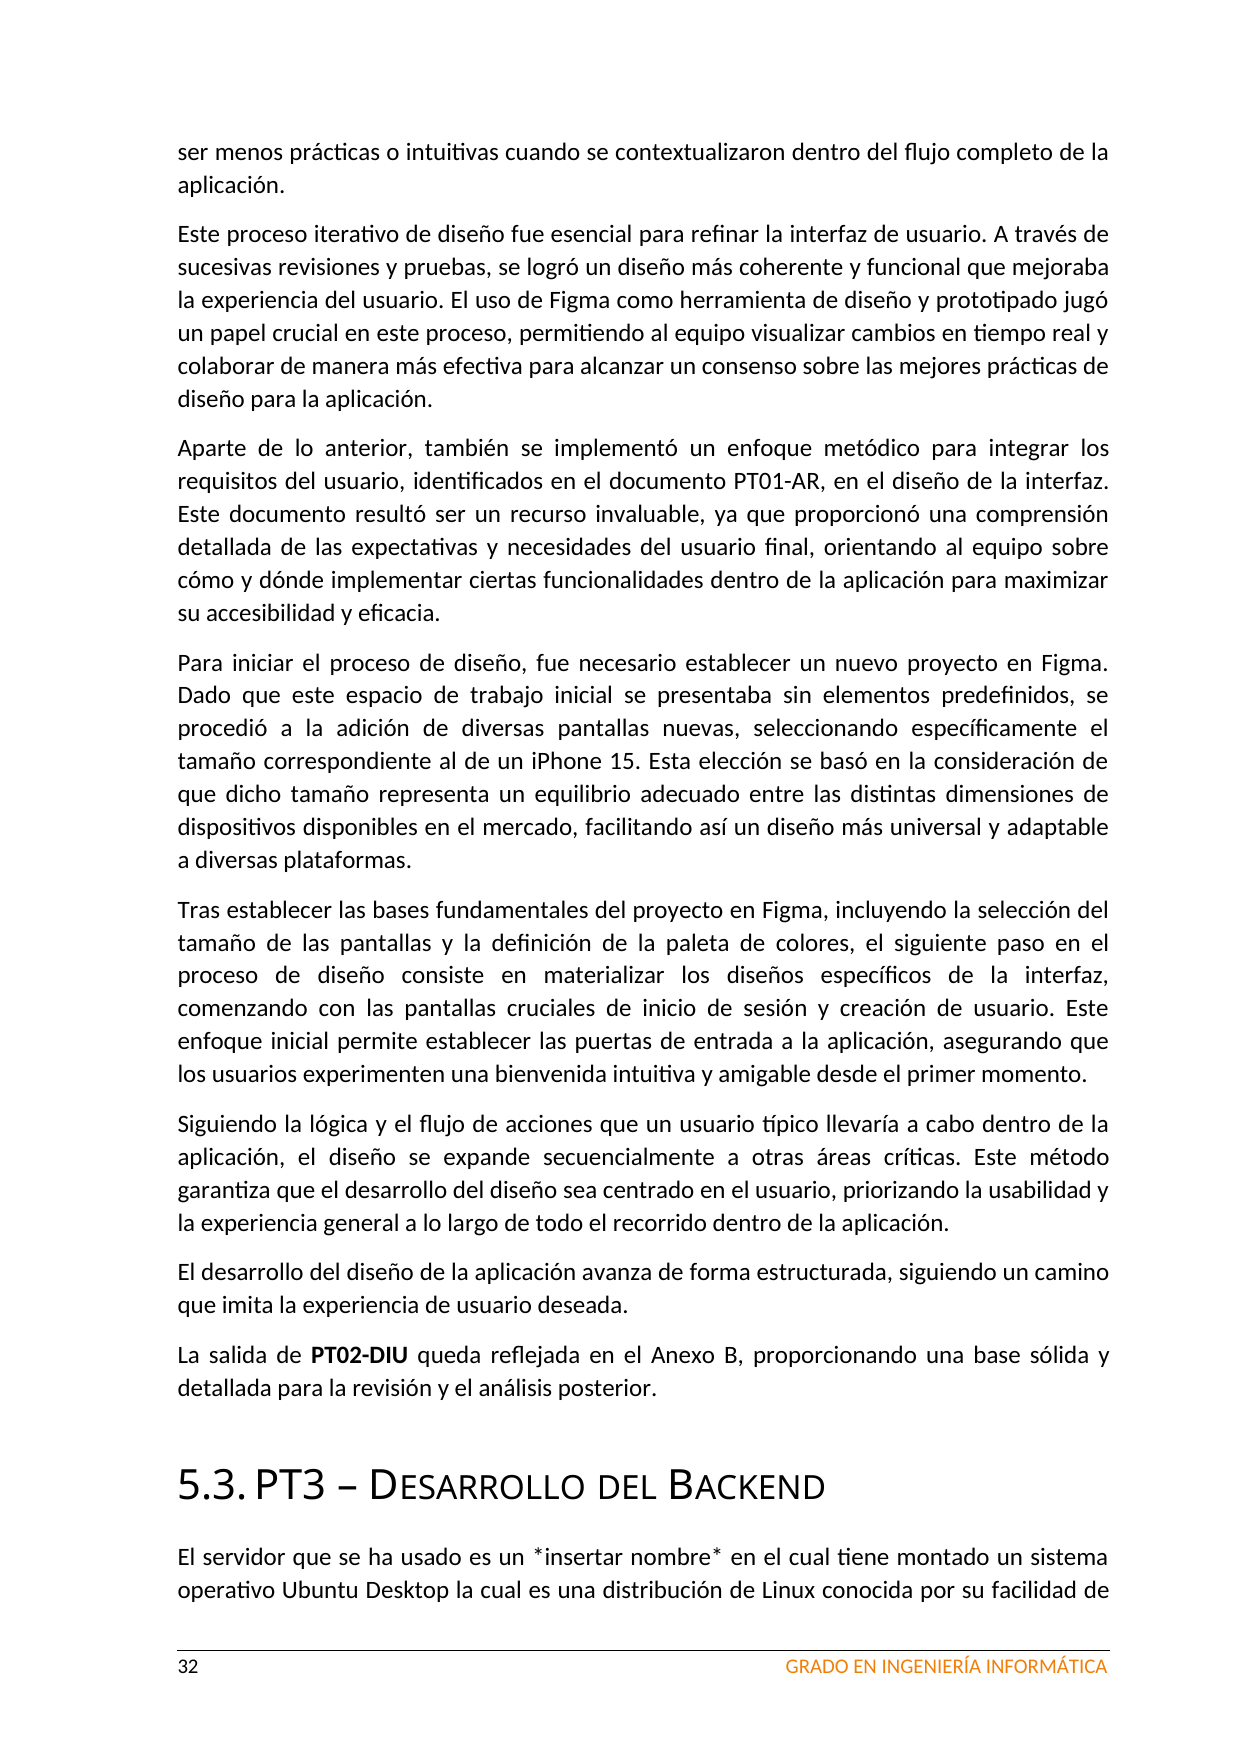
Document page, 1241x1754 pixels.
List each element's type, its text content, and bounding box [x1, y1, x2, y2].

text El desarrollo del diseño de la aplicación avanza de forma estructurada, siguiendo un camino que imita la experiencia de usuario deseada. [177, 1256, 1110, 1320]
text Siguiendo la lógica y el flujo de acciones que un usuario típico llevaría a cabo dentro de la aplicación, el diseño se expande secuencialmente a otras áreas críticas. Este método garantiza que el desarrollo del diseño sea centrado en el usuario, priorizando la usabilidad y la experiencia general a lo largo de todo el recorrido dentro de la aplicación. [177, 1108, 1110, 1237]
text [177, 1541, 1110, 1604]
text Aparte de lo anterior, también se implementó un enfoque metódico para integrar los requisitos del usuario, identificados en el documento PT01-AR, en el diseño de la interfaz. Este documento resultó ser un recurso invaluable, ya que proporcionó una comprensión detallada de las expectativas y necesidades del usuario final, orientando al equipo sobre cómo y dónde implementar ciertas funcionalidades dentro de la aplicación para maximizar su accesibilidad y eficacia. [177, 432, 1110, 628]
text Para iniciar el proceso de diseño, fue necesario establecer un nuevo proyecto en Figma. Dado que este espacio de trabajo inicial se presentaba sin elementos predefinidos, se procedió a la adición de diversas pantallas nuevas, seleccionando específicamente el tamaño correspondiente al de un iPhone 15. Esta elección se basó en la consideración de que dicho tamaño representa un equilibrio adecuado entre las distintas dimensiones de dispositivos disponibles en el mercado, facilitando así un diseño más universal y adaptable a diversas plataformas. [177, 647, 1110, 875]
text Este proceso iterativo de diseño fue esencial para refinar la interfaz de usuario. A través de sucesivas revisiones y pruebas, se logró un diseño más coherente y funcional que mejoraba la experiencia del usuario. El uso de Figma como herramienta de diseño y prototipado jugó un papel crucial en este proceso, permitiendo al equipo visualizar cambios en tiempo real y colaborar de manera más efectiva para alcanzar un consenso sobre las mejores prácticas de diseño para la aplicación. [177, 218, 1110, 413]
text La salida de PT02-DIU queda reflejada en el Anexo B, proporcionando una base sólida y detallada para la revisión y el análisis posterior. [177, 1339, 1110, 1402]
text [177, 136, 1110, 199]
subtitle PT3 – Desarrollo del Backend [177, 1454, 1110, 1511]
text Tras establecer las bases fundamentales del proyecto en Figma, incluyendo la selección del tamaño de las pantallas y la definición de la paleta de colores, el siguiente paso en el proceso de diseño consiste en materializar los diseños específicos de la interfaz, comenzando con las pantallas cruciales de inicio de sesión y creación de usuario. Este enfoque inicial permite establecer las puertas de entrada a la aplicación, asegurando que los usuarios experimenten una bienvenida intuitiva y amigable desde el primer momento. [177, 894, 1110, 1089]
